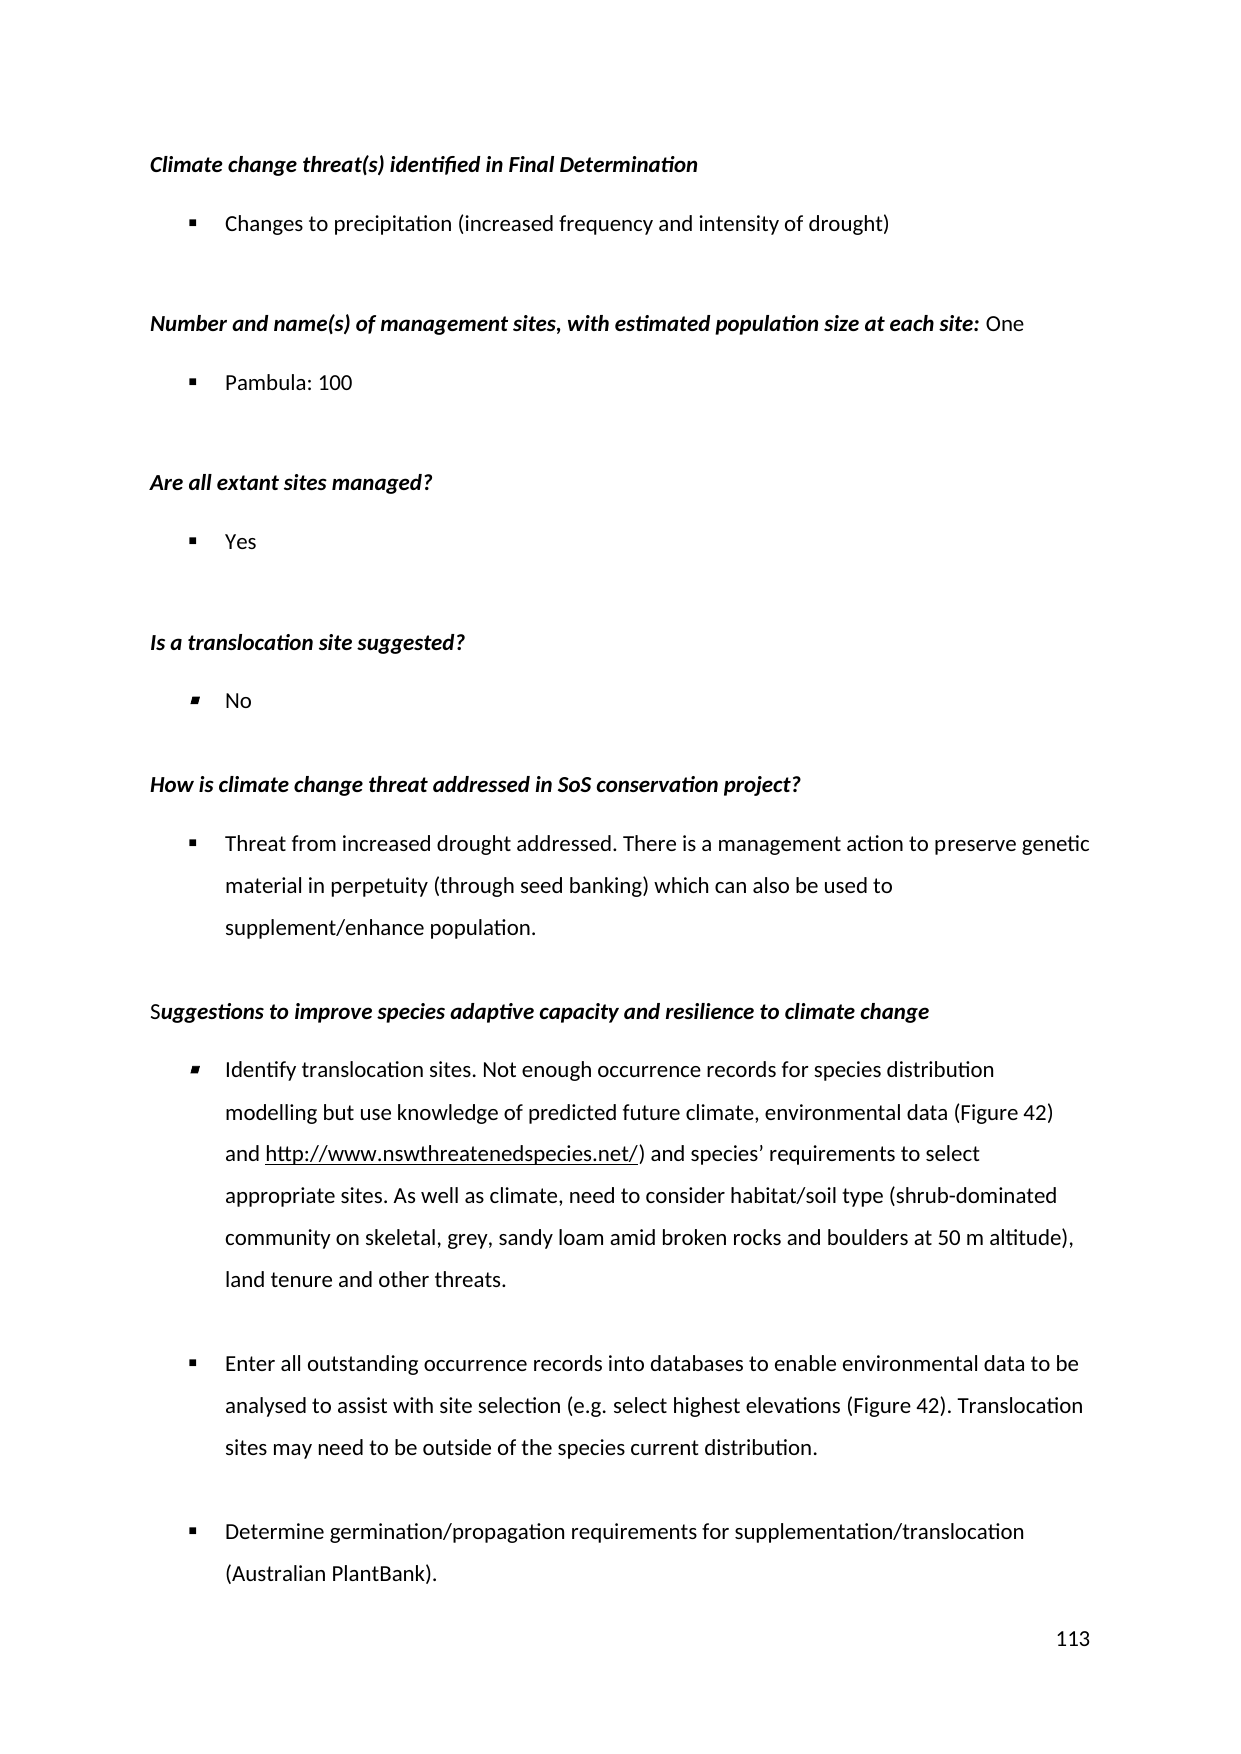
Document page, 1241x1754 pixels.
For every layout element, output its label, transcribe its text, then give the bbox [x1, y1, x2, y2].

text Number and name(s) of management sites, with estimated population size at each site: One [150, 309, 1090, 337]
list Threat from increased drought addressed. There is a management action to preserve genetic material in perpetuity (through seed banking) which can also be used to supplement/enhance population. [187, 829, 1090, 941]
text Is a translocation site suggested? [150, 628, 1090, 656]
list Identify translocation sites. Not enough occurrence records for species distribution modelling but use knowledge of predicted future climate, environmental data (Figure 42) and http://www.nswthreatenedspecies.net/) and species’ requirements to select appropriate sites. As well as climate, need to consider habitat/soil type (shrub-dominated community on skeletal, grey, sandy loam amid broken rocks and boulders at 50 m altitude), land tenure and other threats. [187, 1056, 1090, 1293]
list No [187, 686, 1090, 714]
list Yes [187, 527, 1090, 555]
list Determine germination/propagation requirements for supplementation/translocation (Australian PlantBank). [187, 1517, 1090, 1587]
text Suggestions to improve species adaptive capacity and resilience to climate change [150, 997, 1090, 1025]
list Pambula: 100 [187, 368, 1090, 438]
list Enter all outstanding occurrence records into databases to enable environmental data to be analysed to assist with site selection (e.g. select highest elevations (Figure 42). Translocation sites may need to be outside of the species current distribution. [187, 1349, 1090, 1461]
text Are all extant sites managed? [150, 468, 1090, 497]
text Climate change threat(s) identified in Final Determination [150, 150, 1090, 178]
text How is climate change threat addressed in SoS conservation project? [150, 770, 1090, 798]
list Changes to precipitation (increased frequency and intensity of drought) [187, 209, 1090, 237]
